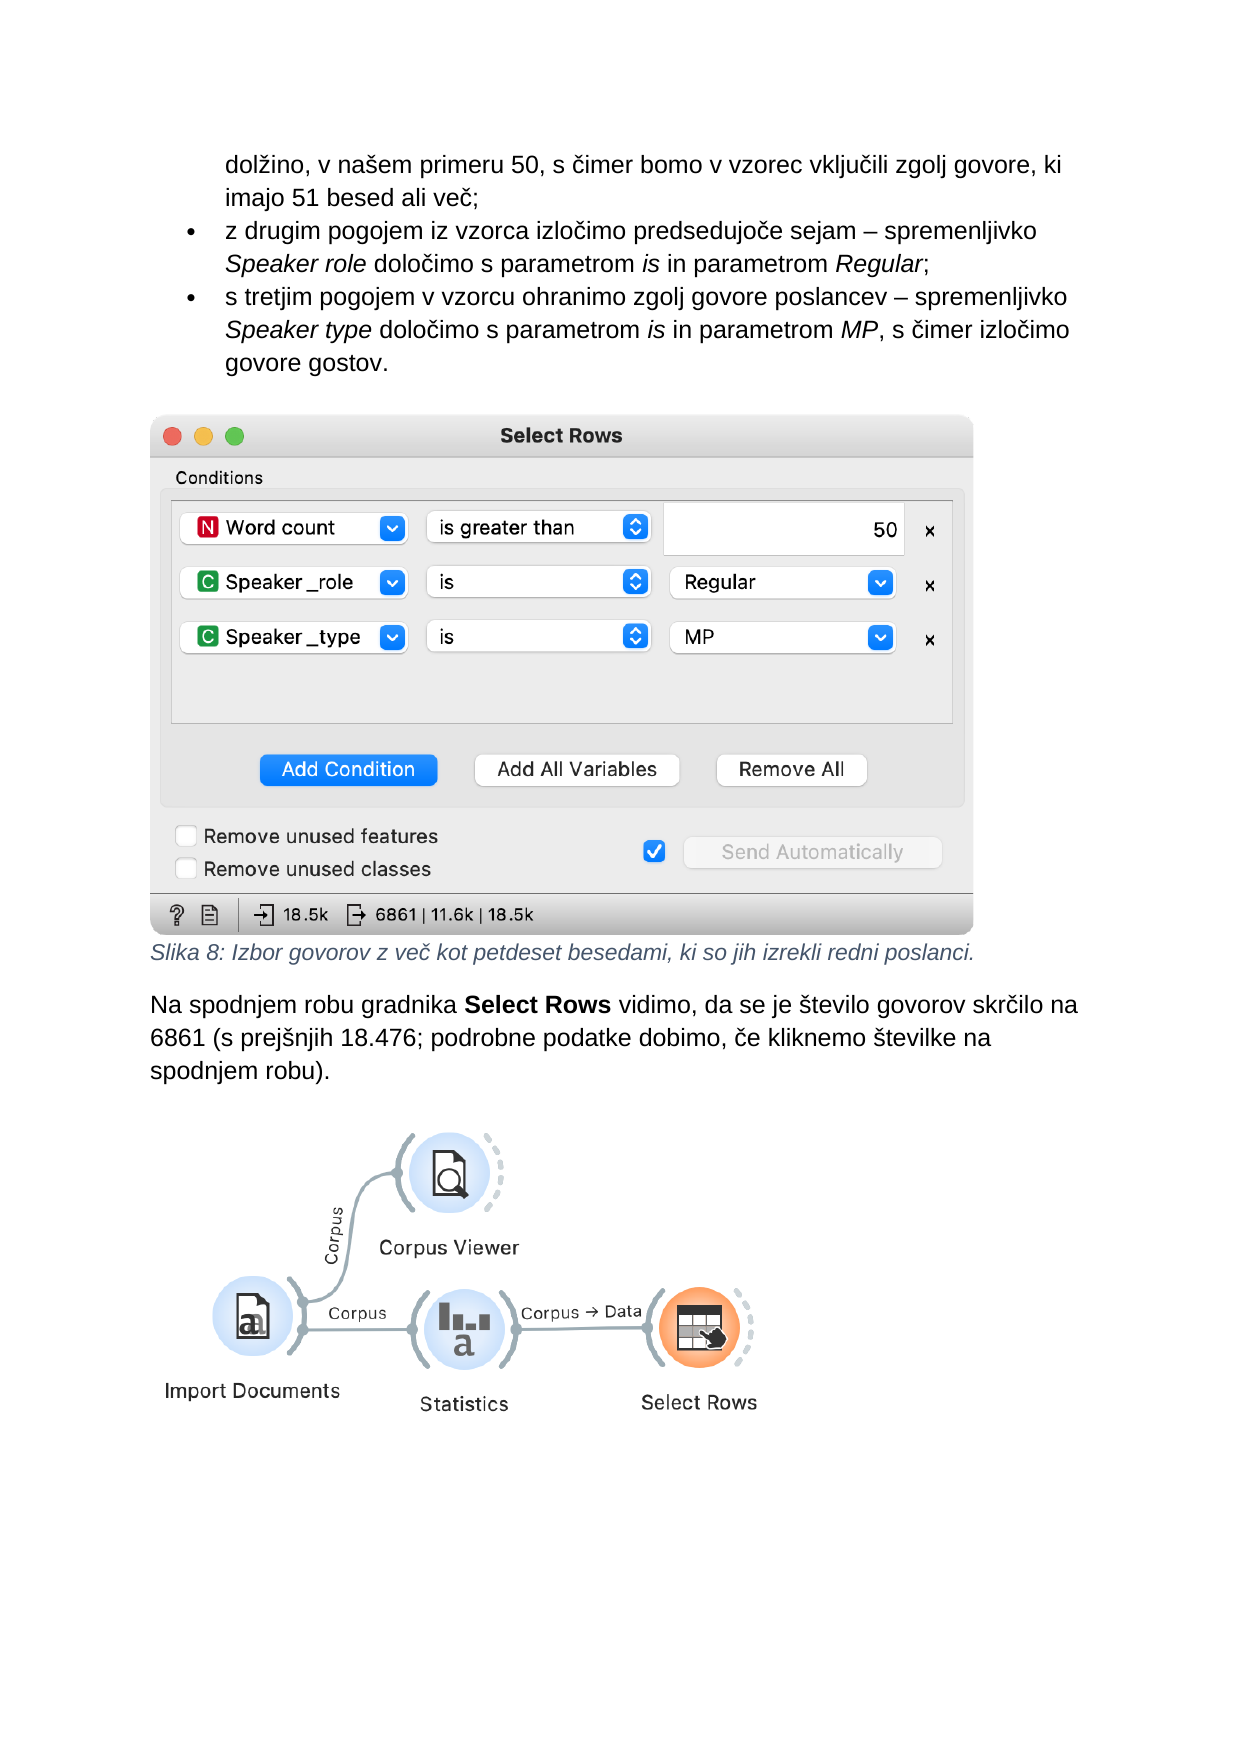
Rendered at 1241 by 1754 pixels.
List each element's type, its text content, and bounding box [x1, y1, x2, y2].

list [187, 150, 1090, 212]
picture [150, 1122, 783, 1425]
picture [150, 414, 974, 935]
list s tretjim pogojem v vzorcu ohranimo zgolj govore poslancev – spremenljivko Speaker type določimo s parametrom is in parametrom MP, s čimer izločimo govore gostov. [187, 282, 1090, 377]
text Slika 8: Izbor govorov z več kot petdeset besedami, ki so jih izrekli redni poslanci. [150, 939, 1090, 966]
text Na spodnjem robu gradnika Select Rows vidimo, da se je število govorov skrčilo na 6861 (s prejšnjih 18.476; podrobne podatke dobimo, če kliknemo številke na spodnjem robu). [150, 990, 1090, 1085]
list z drugim pogojem iz vzorca izločimo predsedujoče sejam – spremenljivko Speaker role določimo s parametrom is in parametrom Regular; [187, 216, 1090, 278]
